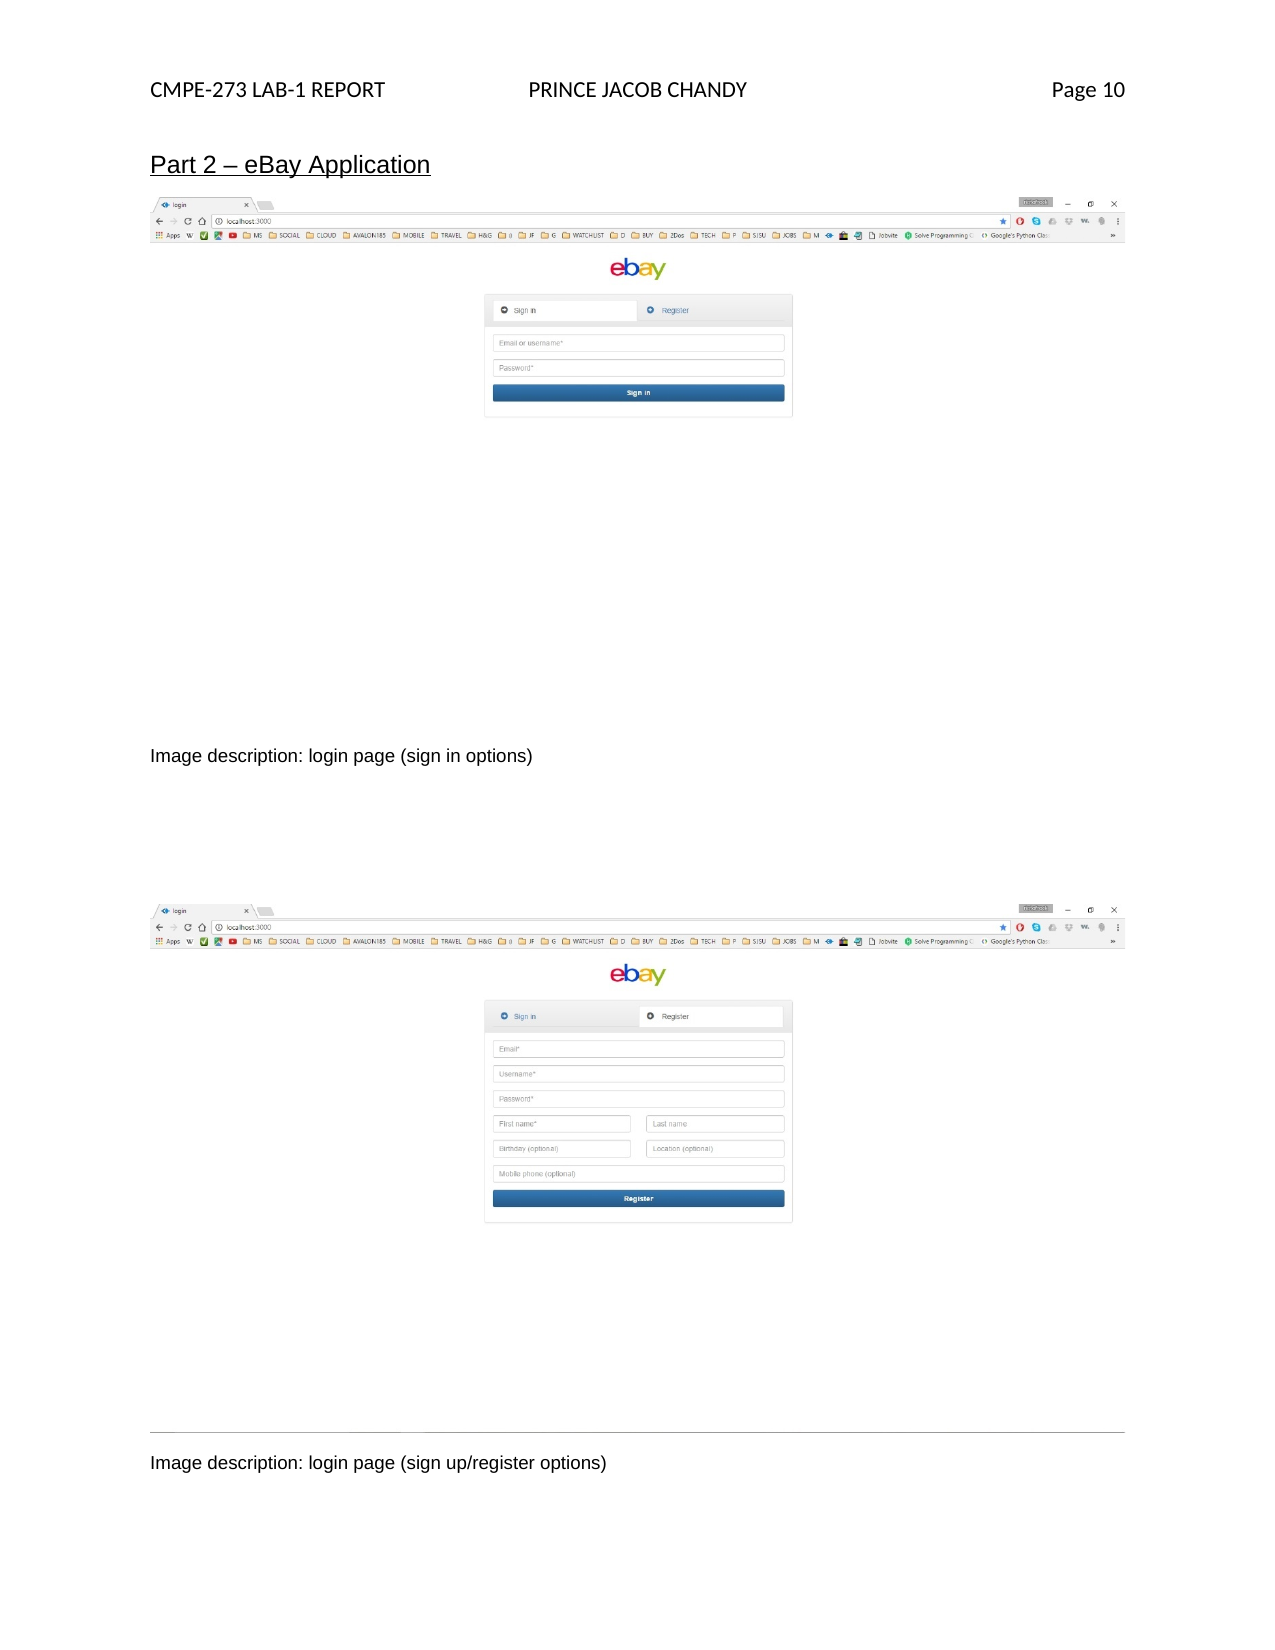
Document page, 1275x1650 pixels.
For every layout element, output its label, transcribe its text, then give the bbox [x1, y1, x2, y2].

picture [150, 904, 1125, 1433]
picture [150, 197, 1125, 726]
text Part 2 – eBay Application [150, 150, 1125, 179]
text Image description: login page (sign in options) [150, 744, 1125, 766]
text Image description: login page (sign up/register options) [150, 1452, 1125, 1473]
